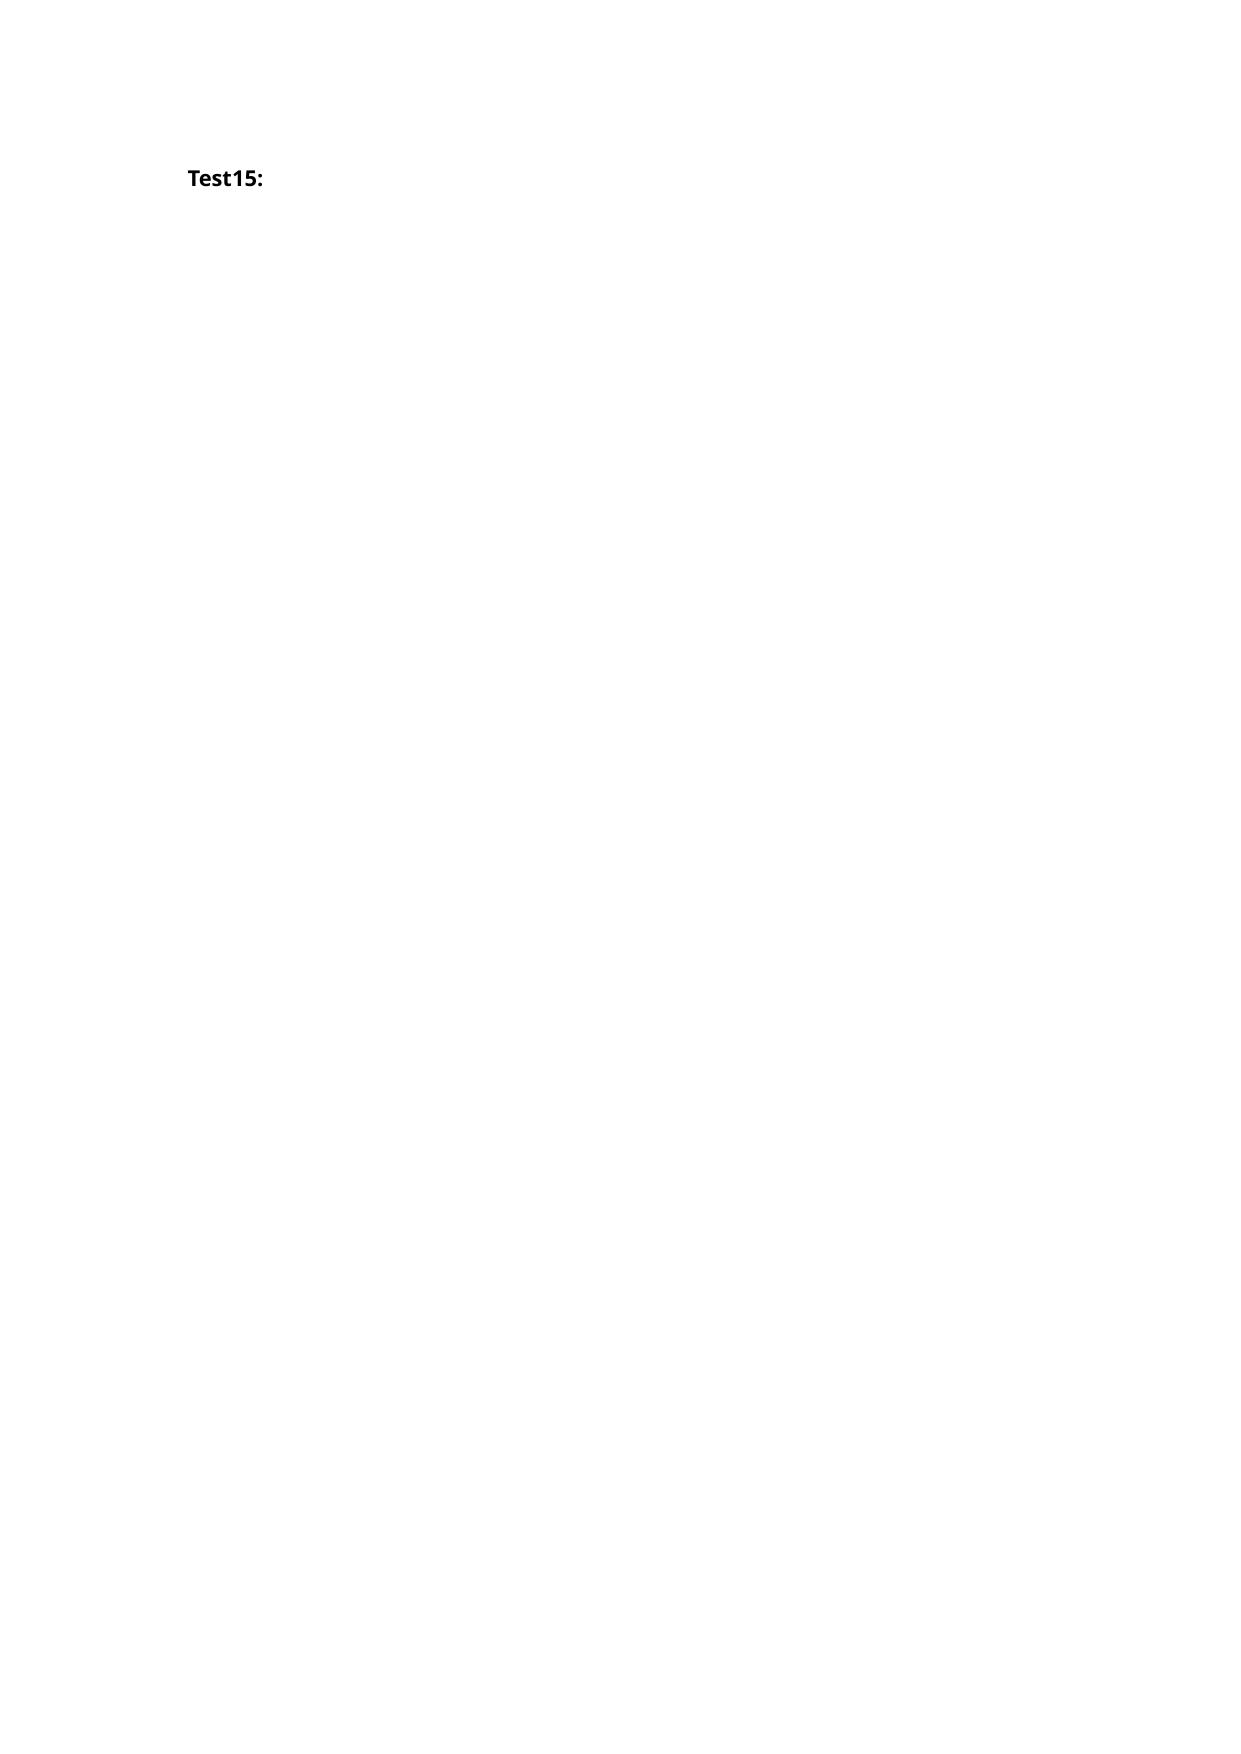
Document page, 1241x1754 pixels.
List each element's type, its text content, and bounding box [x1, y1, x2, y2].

text Test15: [187, 162, 1053, 194]
